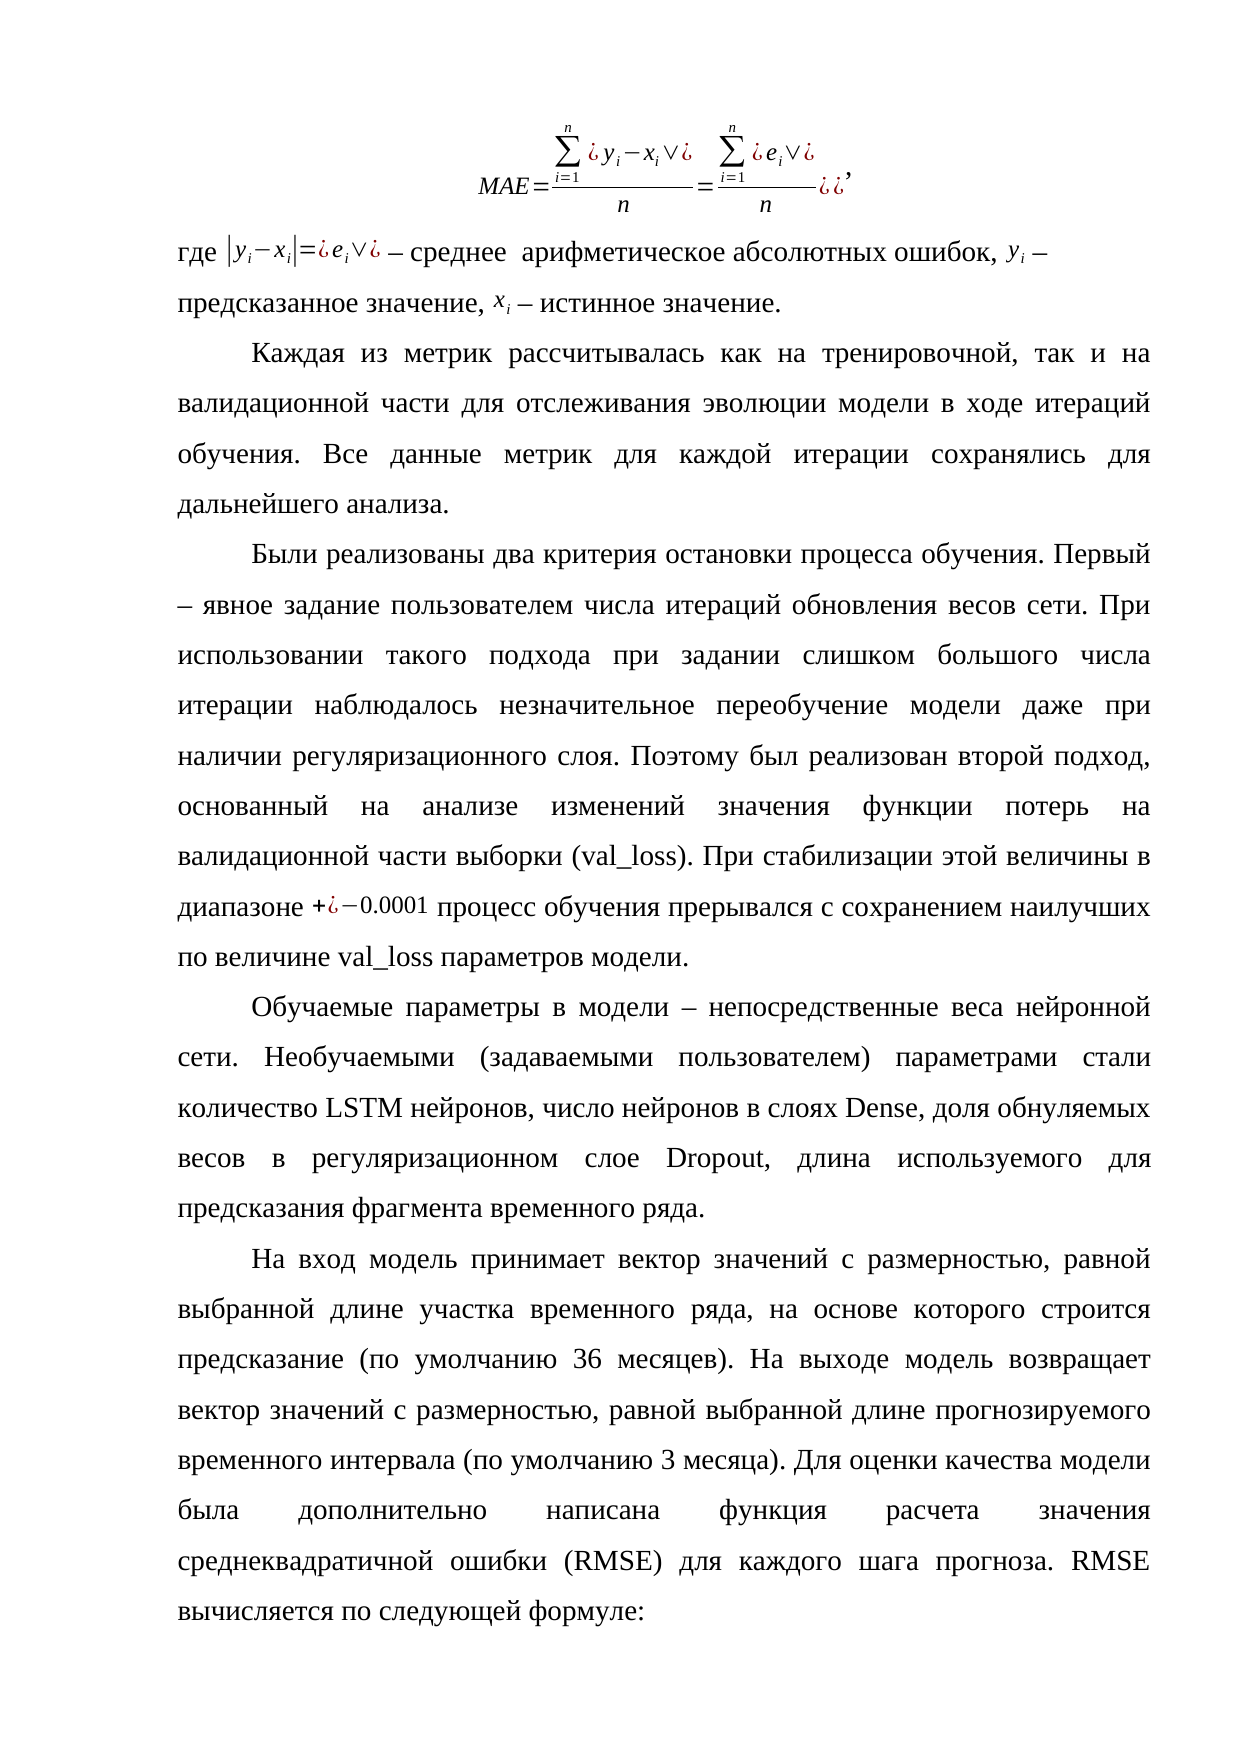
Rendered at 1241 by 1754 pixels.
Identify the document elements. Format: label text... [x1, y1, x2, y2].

text Были реализованы два критерия остановки процесса обучения. Первый – явное задание пользователем числа итераций обновления весов сети. При использовании такого подхода при задании слишком большого числа итерации наблюдалось незначительное переобучение модели даже при наличии регуляризационного слоя. Поэтому был реализован второй подход, основанный на анализе изменений значения функции потерь на валидационной части выборки (val_loss). При стабилизации этой величины в диапазоне процесс обучения прерывался с сохранением наилучших по величине val_loss параметров модели. [177, 536, 1152, 972]
text На вход модель принимает вектор значений с размерностью, равной выбранной длине участка временного ряда, на основе которого строится предсказание (по умолчанию 36 месяцев). На выходе модель возвращает вектор значений с размерностью, равной выбранной длине прогнозируемого временного интервала (по умолчанию 3 месяца). Для оценки качества модели была дополнительно написана функция расчета значения среднеквадратичной ошибки (RMSE) для каждого шага прогноза. RMSE вычисляется по следующей формуле: [177, 1241, 1152, 1627]
text Обучаемые параметры в модели – непосредственные веса нейронной сети. Необучаемыми (задаваемыми пользователем) параметрами стали количество LSTM нейронов, число нейронов в слоях Dense, доля обнуляемых весов в регуляризационном слое Dropout, длина используемого для предсказания фрагмента временного ряда. [177, 989, 1152, 1224]
text где – среднее арифметическое абсолютных ошибок, – предсказанное значение, – истинное значение. [177, 233, 1152, 318]
text Каждая из метрик рассчитывалась как на тренировочной, так и на валидационной части для отслеживания эволюции модели в ходе итераций обучения. Все данные метрик для каждой итерации сохранялись для дальнейшего анализа. [177, 335, 1152, 520]
text , [177, 118, 1152, 217]
